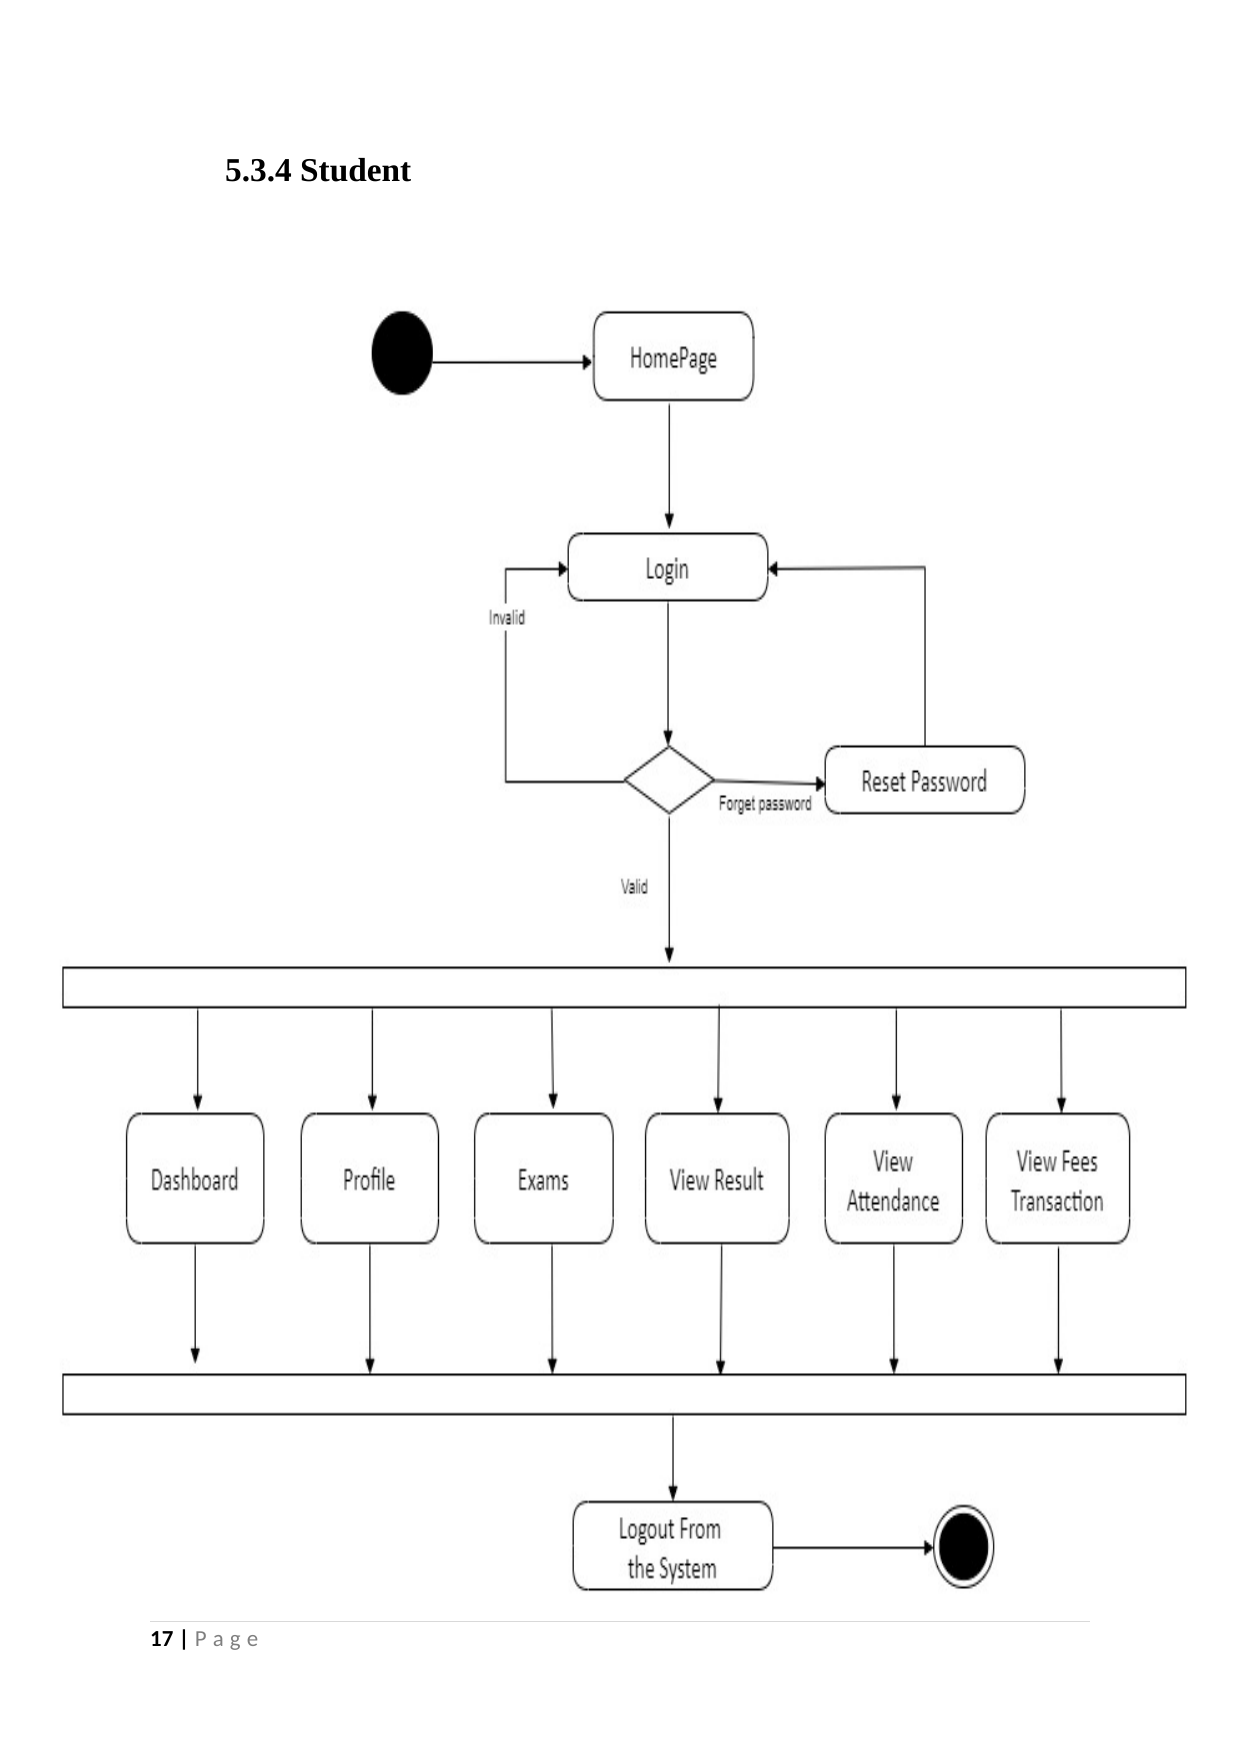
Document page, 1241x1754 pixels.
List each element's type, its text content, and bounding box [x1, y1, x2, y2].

picture [50, 291, 1197, 1609]
text 5.3.4 Student [150, 150, 1090, 188]
